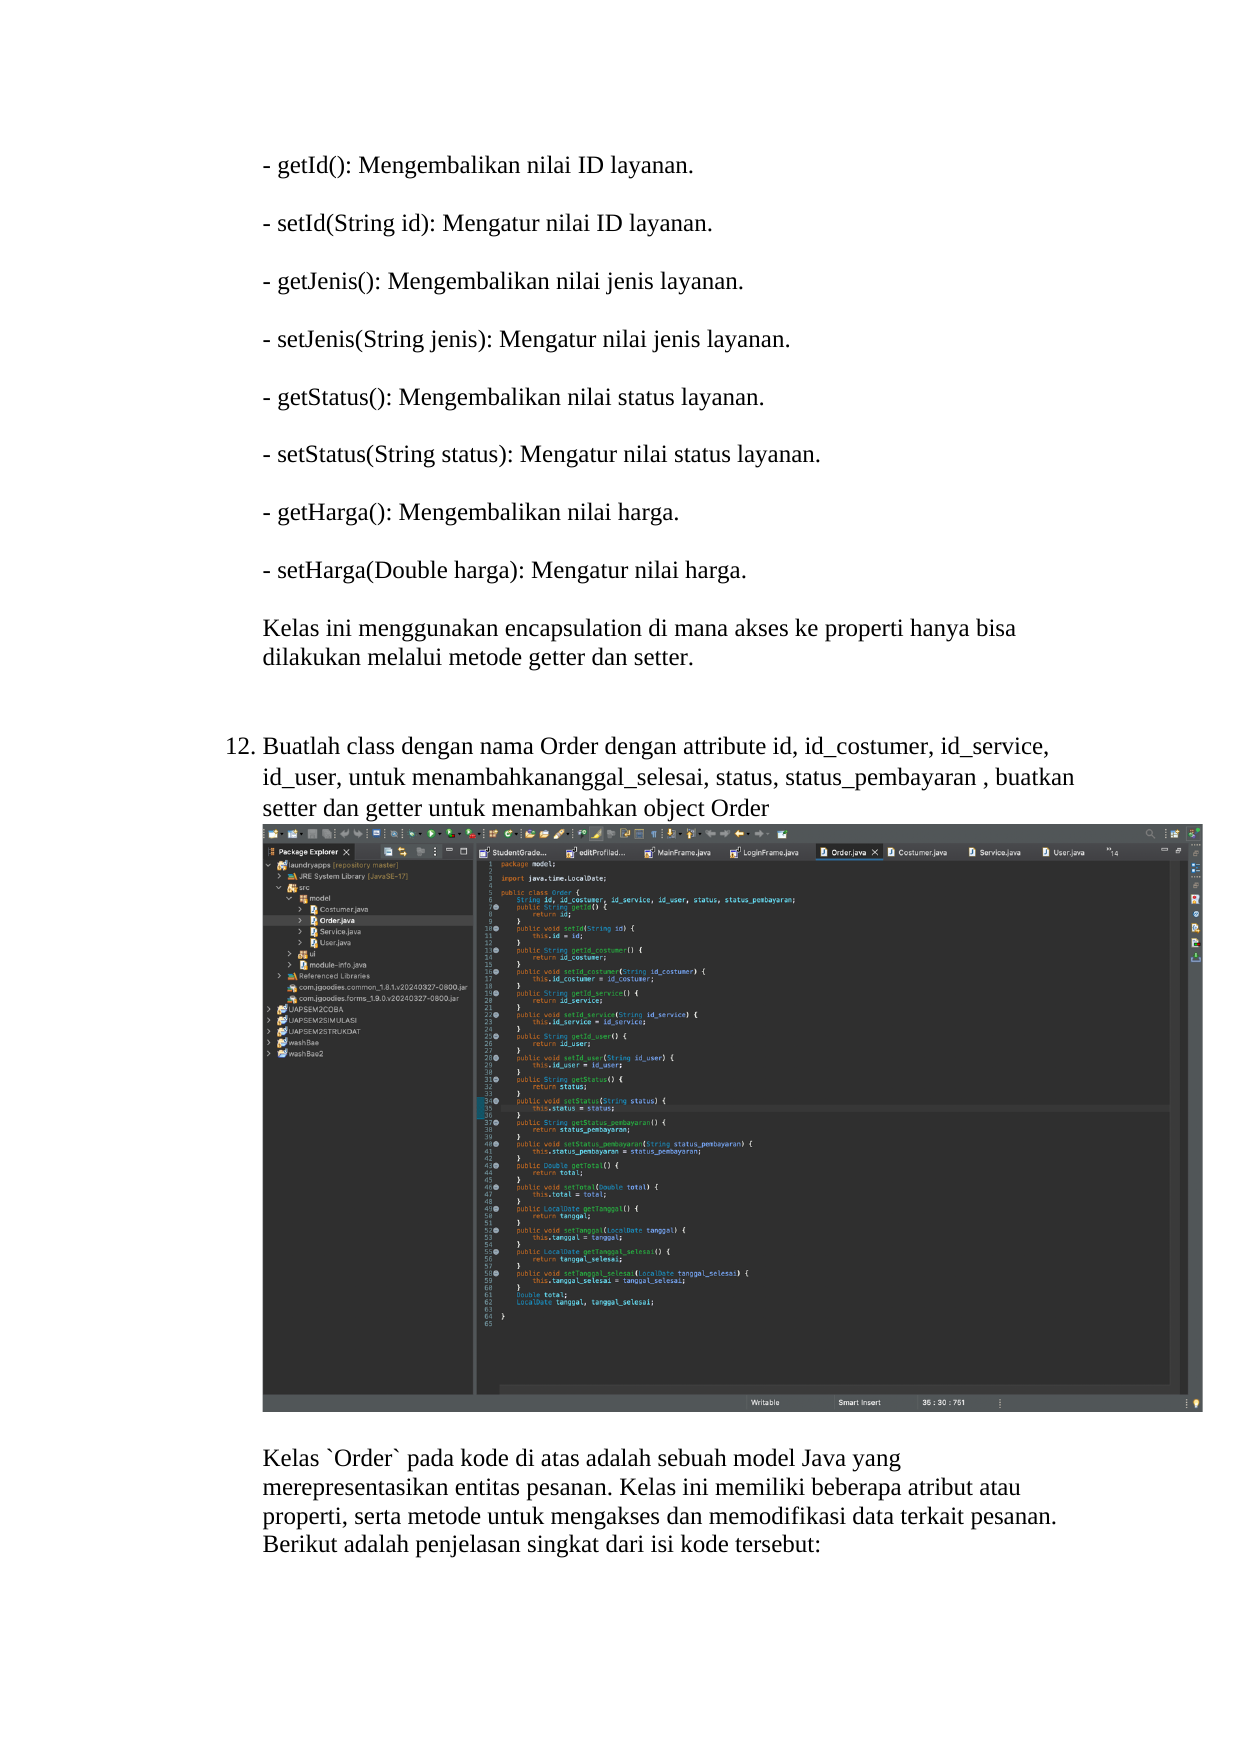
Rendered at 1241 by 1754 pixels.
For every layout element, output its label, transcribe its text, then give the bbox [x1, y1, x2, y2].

text - setStatus(String status): Mengatur nilai status layanan. [262, 439, 1090, 468]
text Kelas ini menggunakan encapsulation di mana akses ke properti hanya bisa dilakukan melalui metode getter dan setter. [262, 613, 1090, 671]
text - getStatus(): Mengembalikan nilai status layanan. [262, 382, 1090, 410]
text - setHarga(Double harga): Mengatur nilai harga. [262, 555, 1090, 584]
list Buatlah class dengan nama Order dengan attribute id, id_costumer, id_service, id_user, untuk menambahkananggal_selesai, status, status_pembayaran , buatkan setter dan getter untuk menambahkan object Order [225, 731, 1090, 822]
text Kelas `Order` pada kode di atas adalah sebuah model Java yang merepresentasikan entitas pesanan. Kelas ini memiliki beberapa atribut atau properti, serta metode untuk mengakses dan memodifikasi data terkait pesanan. Berikut adalah penjelasan singkat dari isi kode tersebut: [262, 1443, 1090, 1558]
text - getId(): Mengembalikan nilai ID layanan. [262, 150, 1090, 179]
text - setJenis(String jenis): Mengatur nilai jenis layanan. [262, 324, 1090, 352]
text - getJenis(): Mengembalikan nilai jenis layanan. [262, 266, 1090, 294]
text - getHarga(): Mengembalikan nilai harga. [262, 497, 1090, 526]
picture [262, 824, 1203, 1412]
text - setId(String id): Mengatur nilai ID layanan. [262, 208, 1090, 237]
